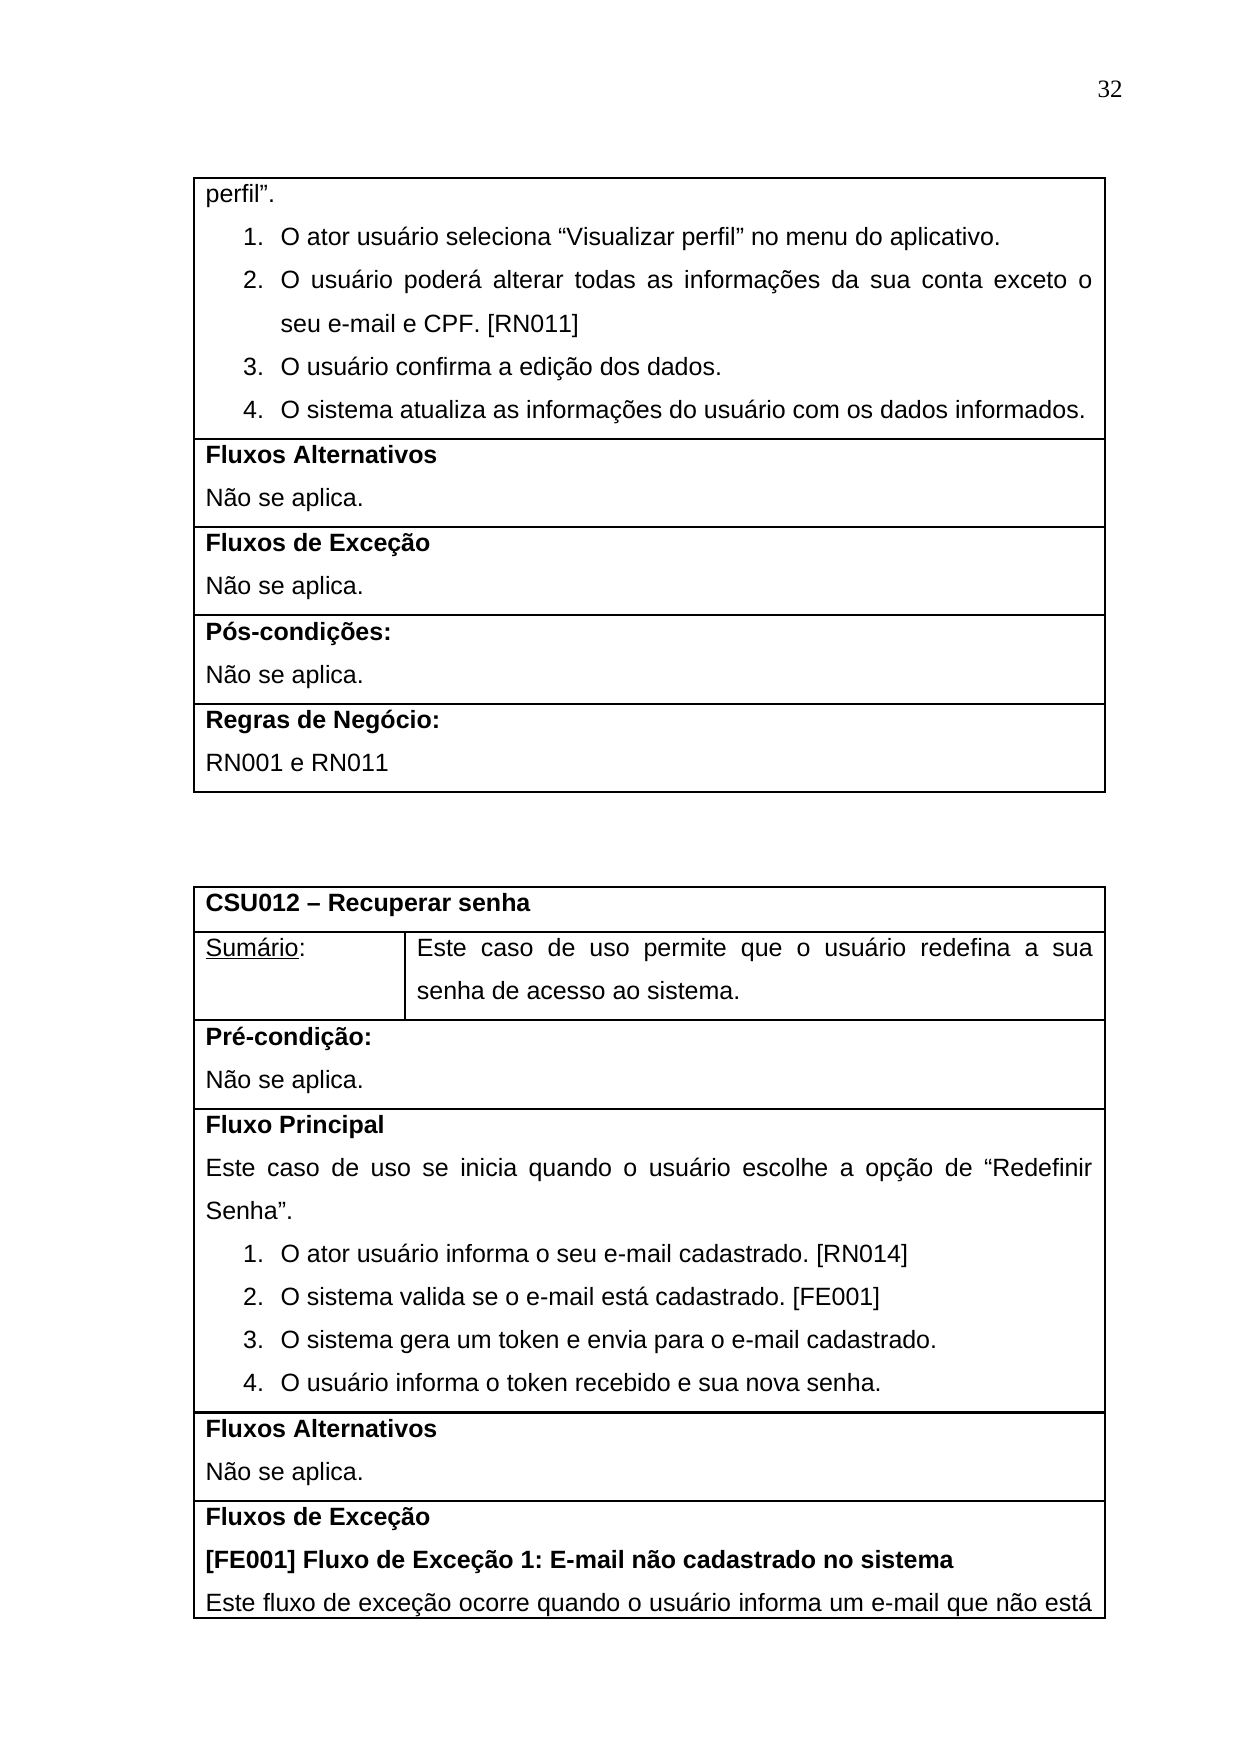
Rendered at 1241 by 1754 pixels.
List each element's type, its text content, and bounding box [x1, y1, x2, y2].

table_cell Este caso de uso permite que o usuário redefina a sua senha de acesso ao sistema. [406, 933, 1104, 1019]
table_cell Sumário: [195, 933, 404, 1019]
table_cell Pós-condições: Não se aplica. [195, 616, 1104, 703]
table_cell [195, 179, 1104, 438]
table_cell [195, 1502, 1104, 1617]
table_cell Fluxos Alternativos Não se aplica. [195, 440, 1104, 526]
table_cell Regras de Negócio: RN001 e RN011 [195, 705, 1104, 791]
table_header CSU012 – Recuperar senha [195, 888, 1104, 931]
table_cell Fluxo Principal Este caso de uso se inicia quando o usuário escolhe a opção de “Redefinir Senha”. O ator usuário informa o seu e-mail cadastrado. [RN014] O sistema valida se o e-mail está cadastrado. [FE001] O sistema gera um token e envia para o e-mail cadastrado. O usuário informa o token recebido e sua nova senha. [195, 1110, 1104, 1411]
table_cell Fluxos Alternativos Não se aplica. [195, 1414, 1104, 1500]
table_cell Fluxos de Exceção Não se aplica. [195, 528, 1104, 614]
table_cell Pré-condição: Não se aplica. [195, 1021, 1104, 1108]
